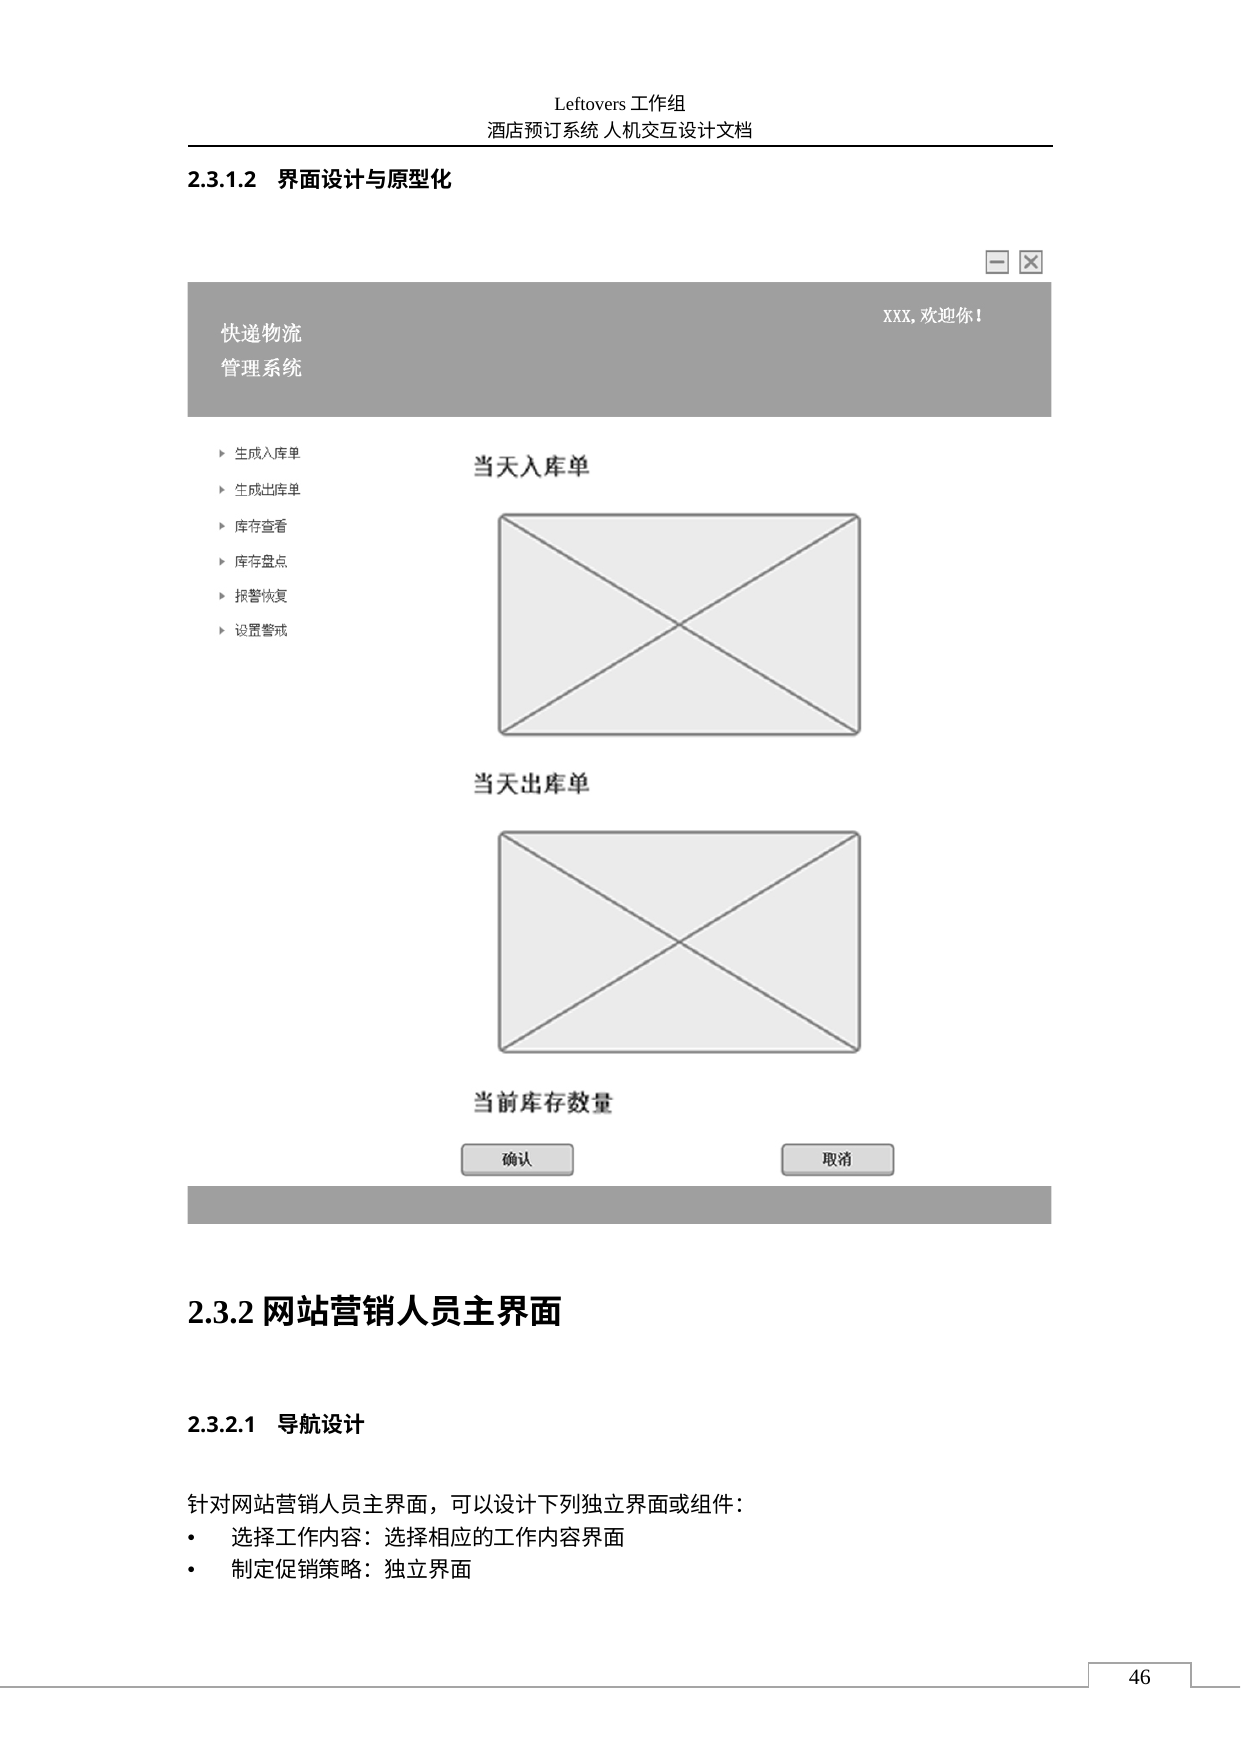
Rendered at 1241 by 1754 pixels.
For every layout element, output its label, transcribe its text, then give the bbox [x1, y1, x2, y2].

list 制定促销策略：独立界面 [187, 1552, 1053, 1584]
text 针对网站营销人员主界面，可以设计下列独立界面或组件： [187, 1487, 1053, 1519]
subtitle 界面设计与原型化 [187, 162, 1053, 194]
picture [187, 242, 1052, 1224]
list 选择工作内容：选择相应的工作内容界面 [187, 1519, 1053, 1552]
subtitle 网站营销人员主界面 [187, 1277, 1053, 1342]
subtitle 导航设计 [187, 1406, 1053, 1439]
